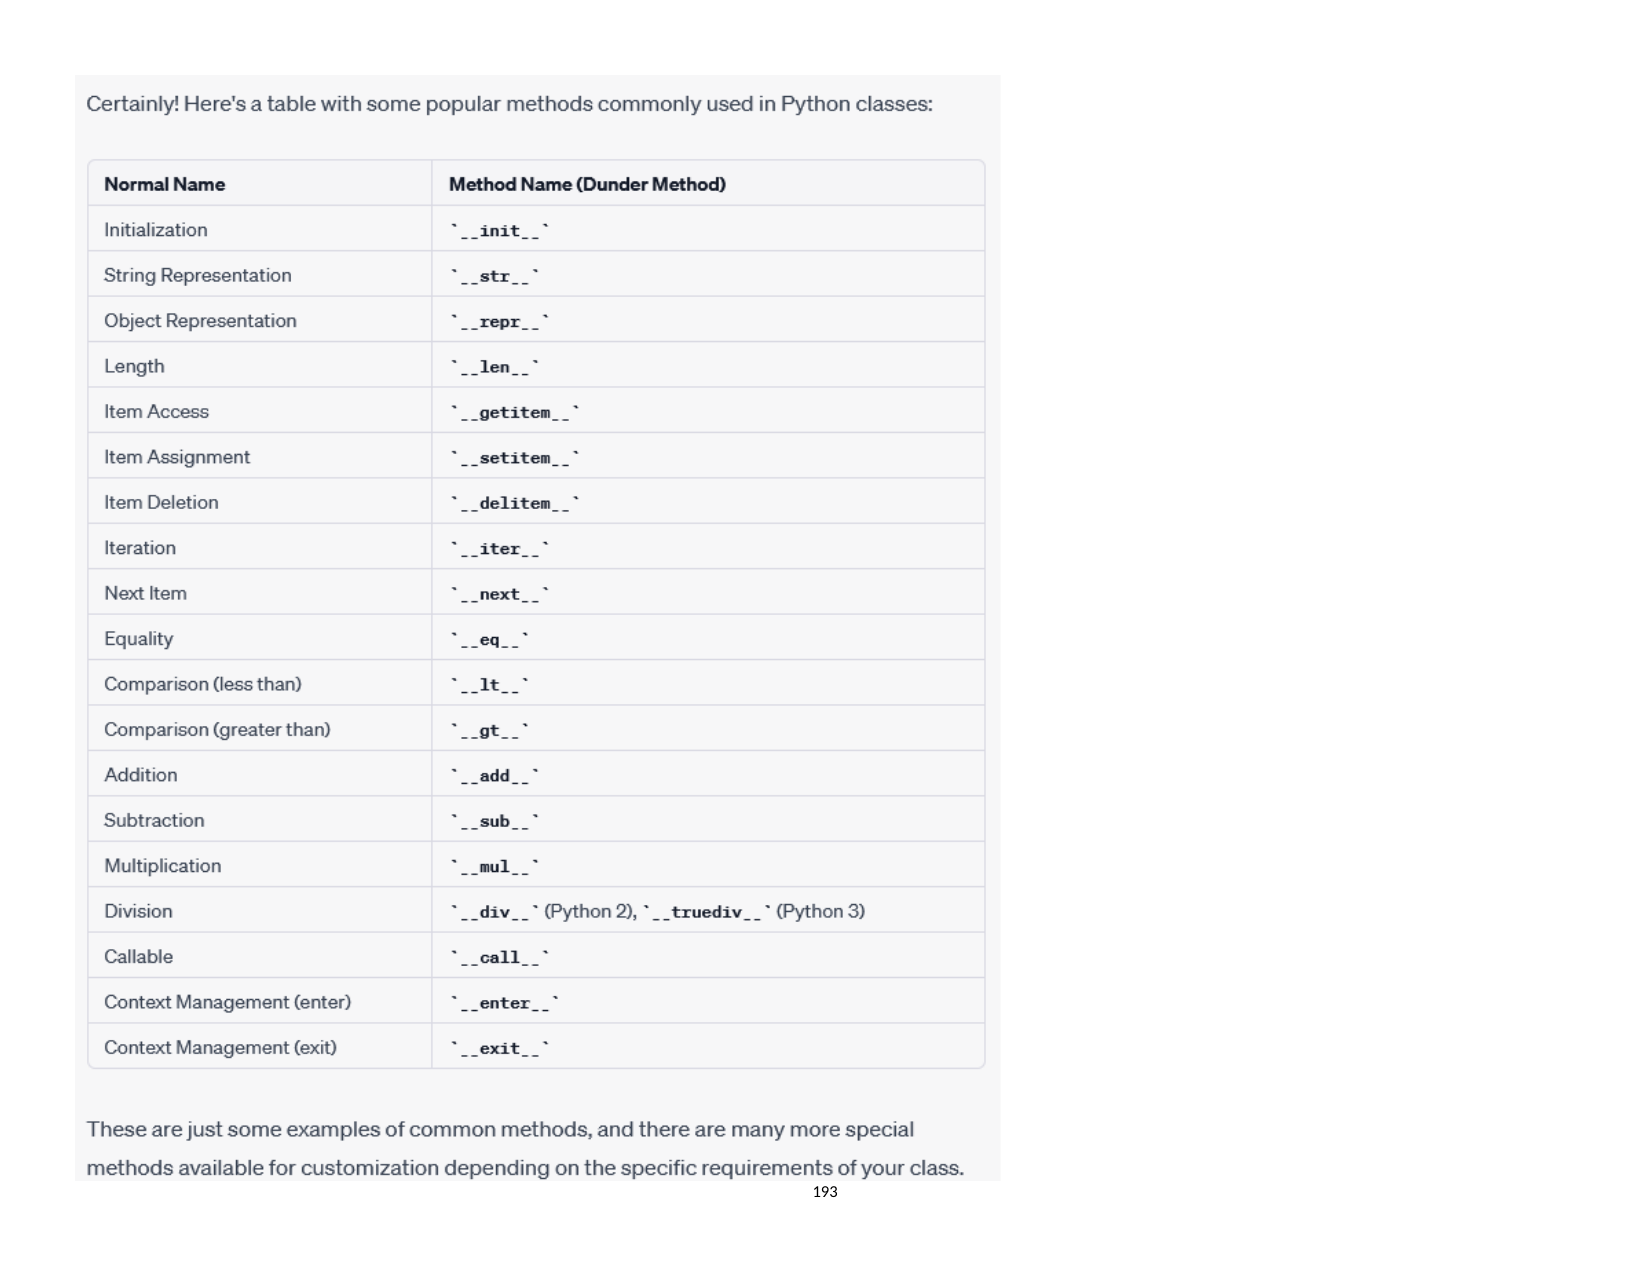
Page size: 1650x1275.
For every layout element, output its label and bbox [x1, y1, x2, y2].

picture [75, 75, 1001, 1181]
